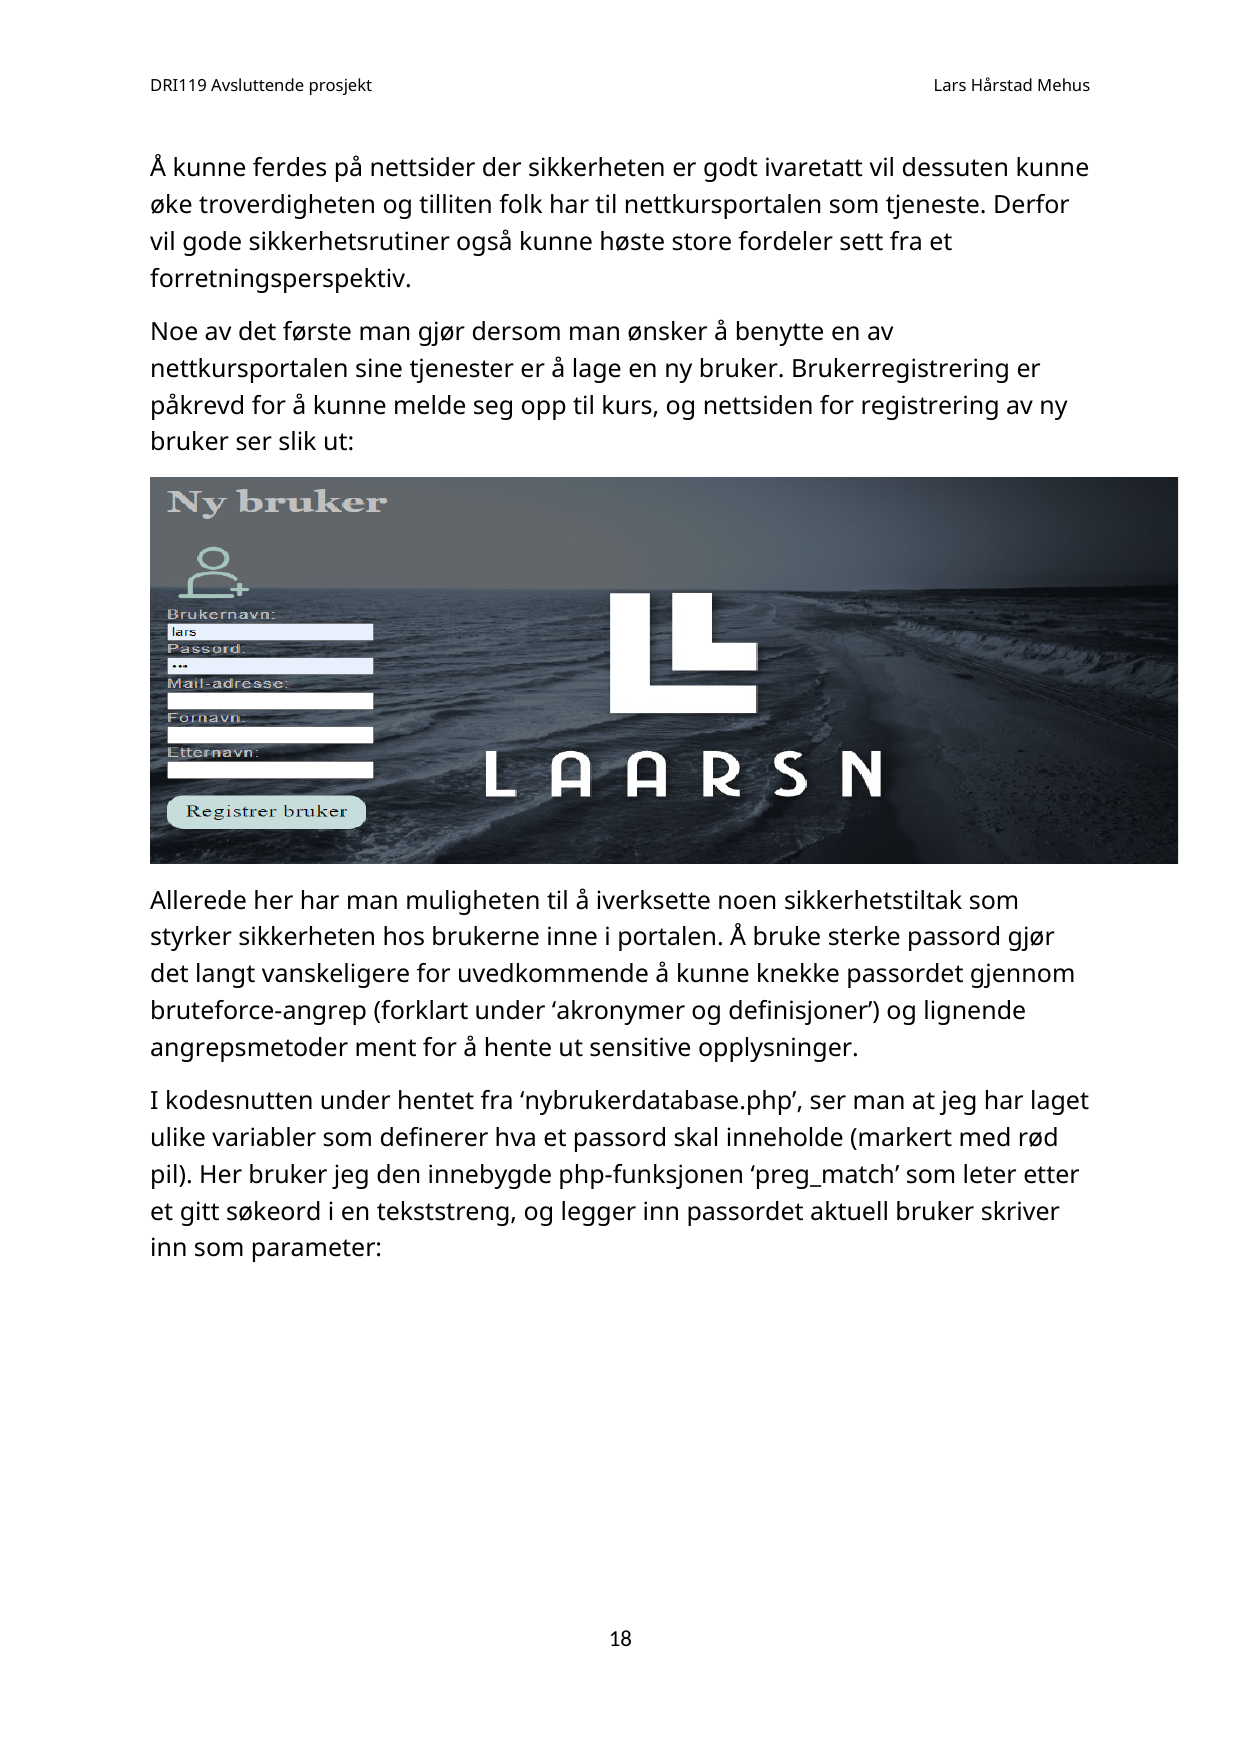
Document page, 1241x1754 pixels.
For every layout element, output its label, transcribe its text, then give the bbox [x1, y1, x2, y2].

text I kodesnutten under hentet fra ‘nybrukerdatabase.php’, ser man at jeg har laget ulike variabler som definerer hva et passord skal inneholde (markert med rød pil). Her bruker jeg den innebygde php-funksjonen ‘preg_match’ som leter etter et gitt søkeord i en tekststreng, og legger inn passordet aktuell bruker skriver inn som parameter: [150, 1083, 1090, 1264]
text Noe av det første man gjør dersom man ønsker å benytte en av nettkursportalen sine tjenester er å lage en ny bruker. Brukerregistrering er påkrevd for å kunne melde seg opp til kurs, og nettsiden for registrering av ny bruker ser slik ut: [150, 314, 1090, 458]
text Å kunne ferdes på nettsider der sikkerheten er godt ivaretatt vil dessuten kunne øke troverdigheten og tilliten folk har til nettkursportalen som tjeneste. Derfor vil gode sikkerhetsrutiner også kunne høste store fordeler sett fra et forretningsperspektiv. [150, 150, 1090, 294]
picture [150, 477, 1179, 864]
text Allerede her har man muligheten til å iverksette noen sikkerhetstiltak som styrker sikkerheten hos brukerne inne i portalen. Å bruke sterke passord gjør det langt vanskeligere for uvedkommende å kunne knekke passordet gjennom bruteforce-angrep (forklart under ‘akronymer og definisjoner’) og lignende angrepsmetoder ment for å hente ut sensitive opplysninger. [150, 882, 1090, 1063]
